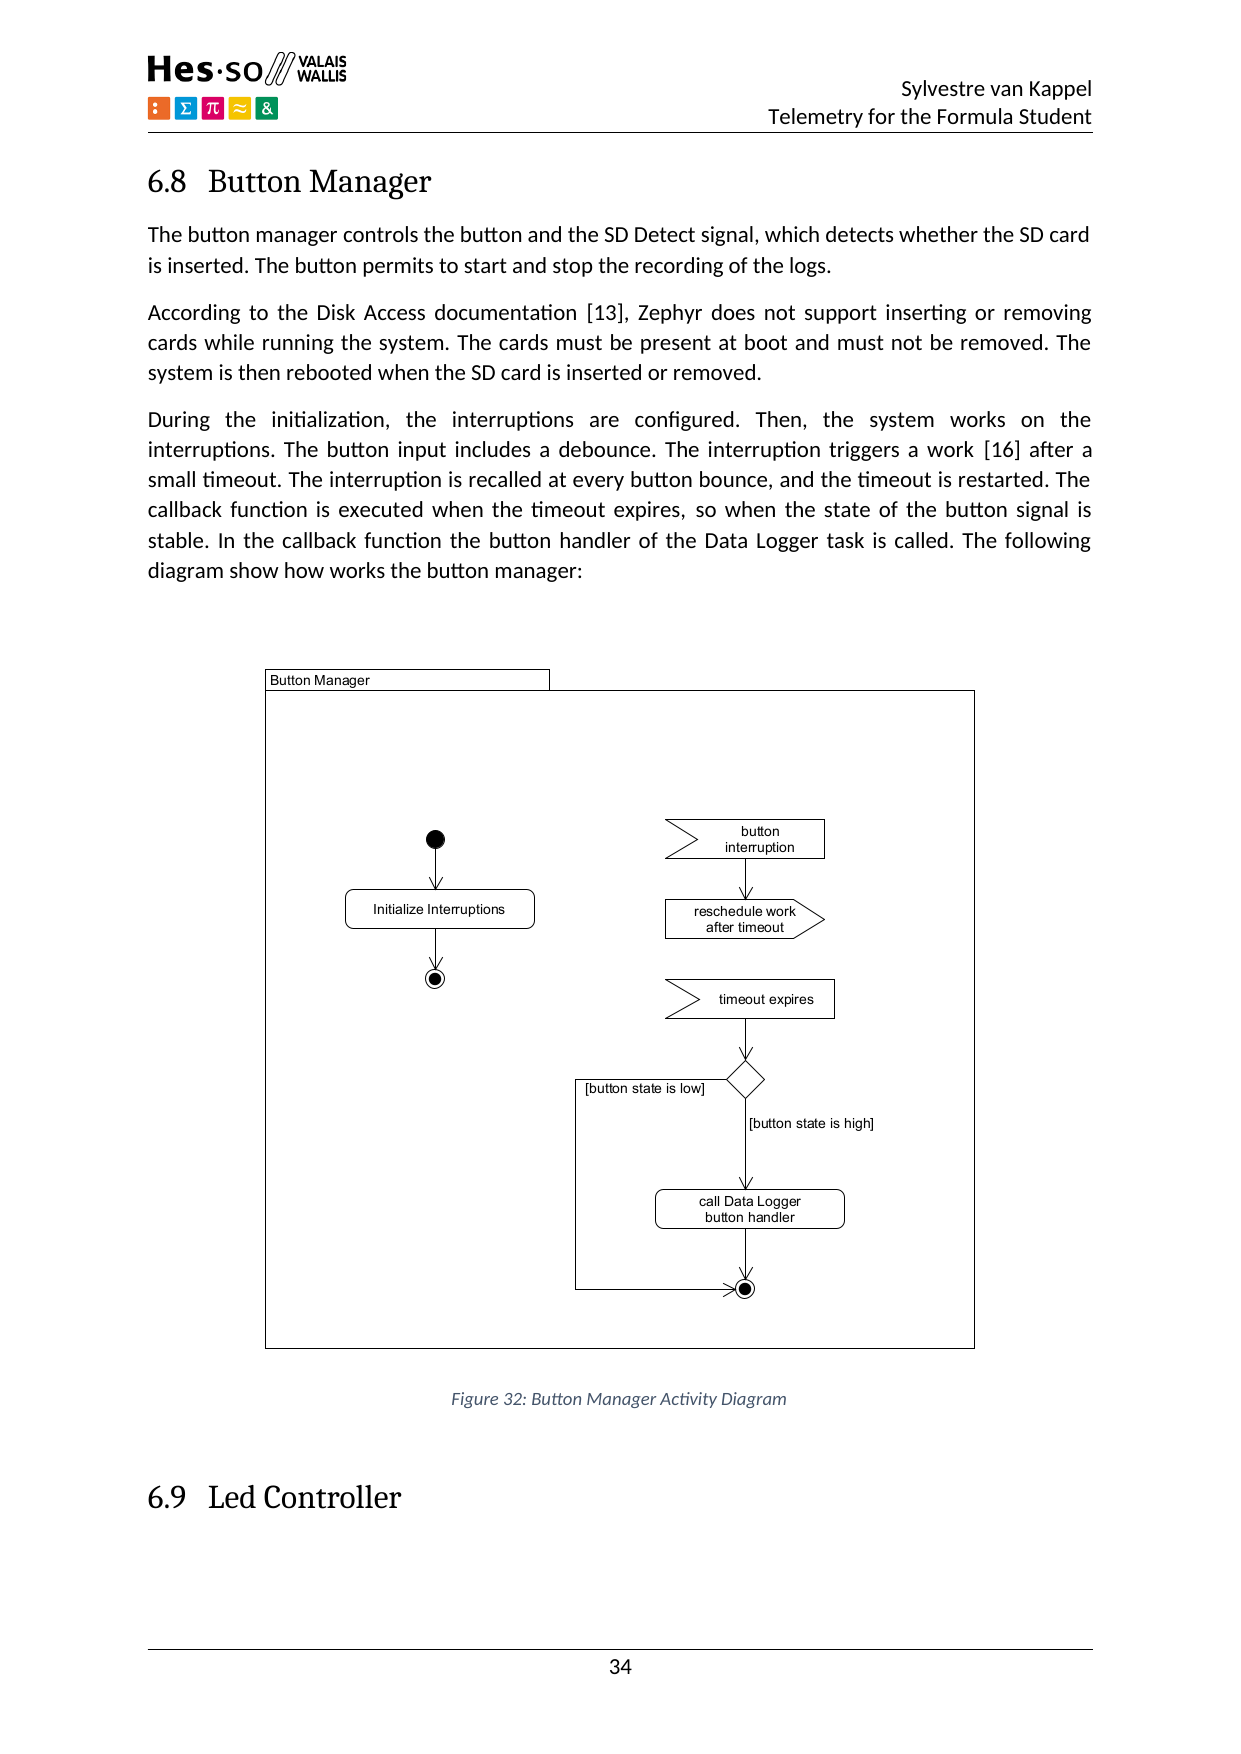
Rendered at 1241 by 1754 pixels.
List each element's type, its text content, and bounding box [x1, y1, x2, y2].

subtitle Button Manager [148, 163, 1093, 201]
subtitle Led Controller [148, 1478, 1093, 1517]
text Figure 32: Button Manager Activity Diagram [148, 1388, 1093, 1411]
text During the initialization, the interruptions are configured. Then, the system works on the interruptions. The button input includes a debounce. The interruption triggers a work [16] after a small timeout. The interruption is recalled at every button bounce, and the timeout is restarted. The callback function is executed when the timeout expires, so when the state of the button signal is stable. In the callback function the button handler of the Data Logger task is called. The following diagram show how works the button manager: [148, 405, 1093, 584]
text According to the Disk Access documentation [13], Zephyr does not support inserting or removing cards while running the system. The cards must be present at boot and must not be removed. The system is then rebooted when the SD card is inserted or removed. [148, 298, 1093, 386]
picture [147, 52, 347, 120]
picture [245, 649, 995, 1369]
text The button manager controls the button and the SD Detect signal, which detects whether the SD card is inserted. The button permits to start and stop the recording of the logs. [148, 221, 1093, 279]
